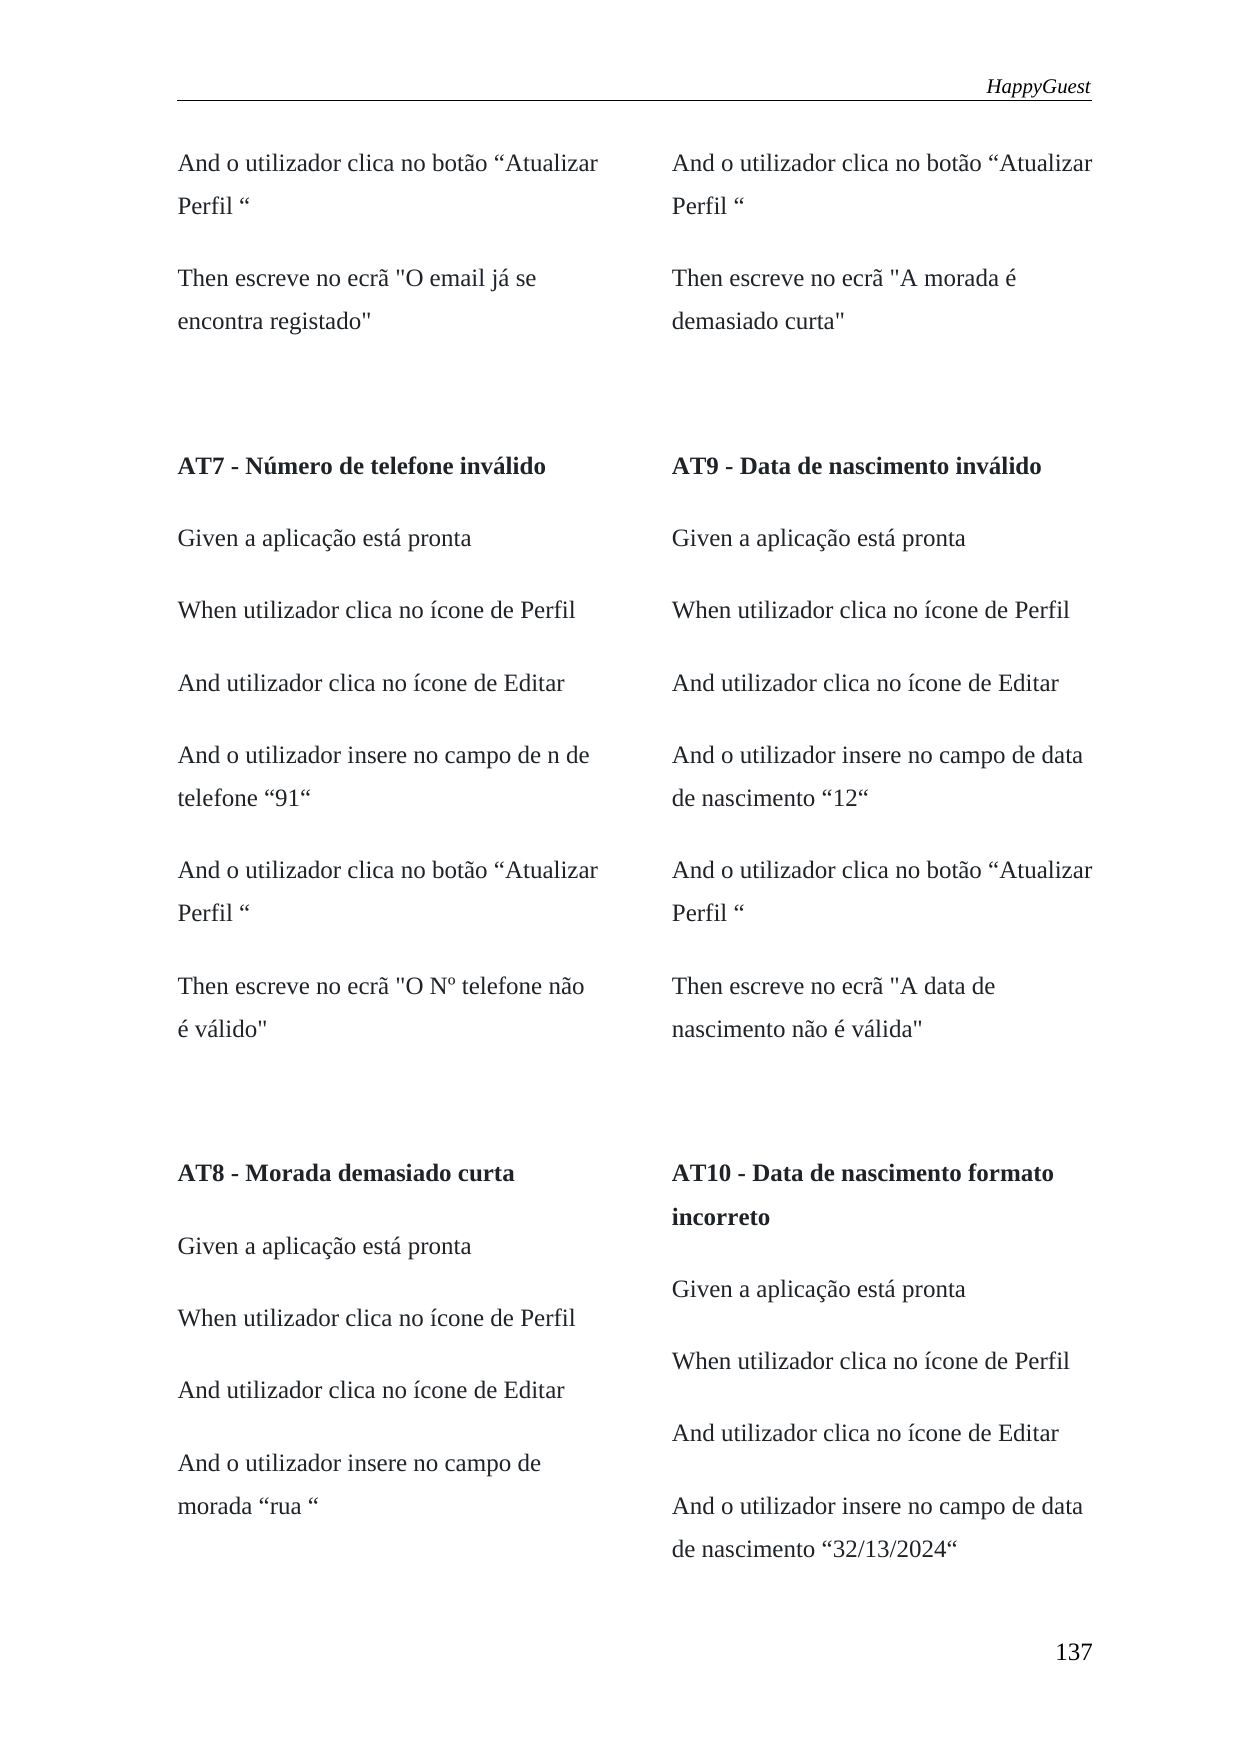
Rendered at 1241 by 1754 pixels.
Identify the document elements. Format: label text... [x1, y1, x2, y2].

text Then escreve no ecrã "O Nº telefone não é válido" [177, 971, 598, 1043]
text And o utilizador clica no botão “Atualizar Perfil “ [177, 855, 598, 927]
text When utilizador clica no ícone de Perfil [177, 1303, 598, 1332]
text Given a aplicação está pronta [672, 1274, 1092, 1303]
text And o utilizador insere no campo de data de nascimento “32/13/2024“ [672, 1491, 1092, 1563]
text And utilizador clica no ícone de Editar [177, 1375, 598, 1404]
text Then escreve no ecrã "A morada é demasiado curta" [672, 263, 1092, 335]
text And o utilizador insere no campo de n de telefone “91“ [177, 740, 598, 812]
text When utilizador clica no ícone de Perfil [177, 595, 598, 624]
text And utilizador clica no ícone de Editar [672, 668, 1092, 696]
text And o utilizador insere no campo de morada “rua “ [177, 1448, 598, 1519]
text Then escreve no ecrã "O email já se encontra registado" [177, 263, 598, 335]
text When utilizador clica no ícone de Perfil [672, 1346, 1092, 1375]
text Given a aplicação está pronta [177, 1231, 598, 1259]
text When utilizador clica no ícone de Perfil [672, 595, 1092, 624]
text Given a aplicação está pronta [672, 523, 1092, 552]
text AT8 - Morada demasiado curta [177, 1158, 598, 1187]
text Then escreve no ecrã "A data de nascimento não é válida" [672, 971, 1092, 1043]
text Given a aplicação está pronta [177, 523, 598, 552]
text AT9 - Data de nascimento inválido [672, 451, 1092, 479]
text And o utilizador insere no campo de data de nascimento “12“ [672, 740, 1092, 812]
text AT10 - Data de nascimento formato incorreto [672, 1158, 1092, 1230]
text And o utilizador clica no botão “Atualizar Perfil “ [672, 148, 1092, 219]
text And utilizador clica no ícone de Editar [177, 668, 598, 696]
text And utilizador clica no ícone de Editar [672, 1418, 1092, 1447]
text And o utilizador clica no botão “Atualizar Perfil “ [177, 148, 598, 219]
text And o utilizador clica no botão “Atualizar Perfil “ [672, 855, 1092, 927]
text AT7 - Número de telefone inválido [177, 451, 598, 479]
